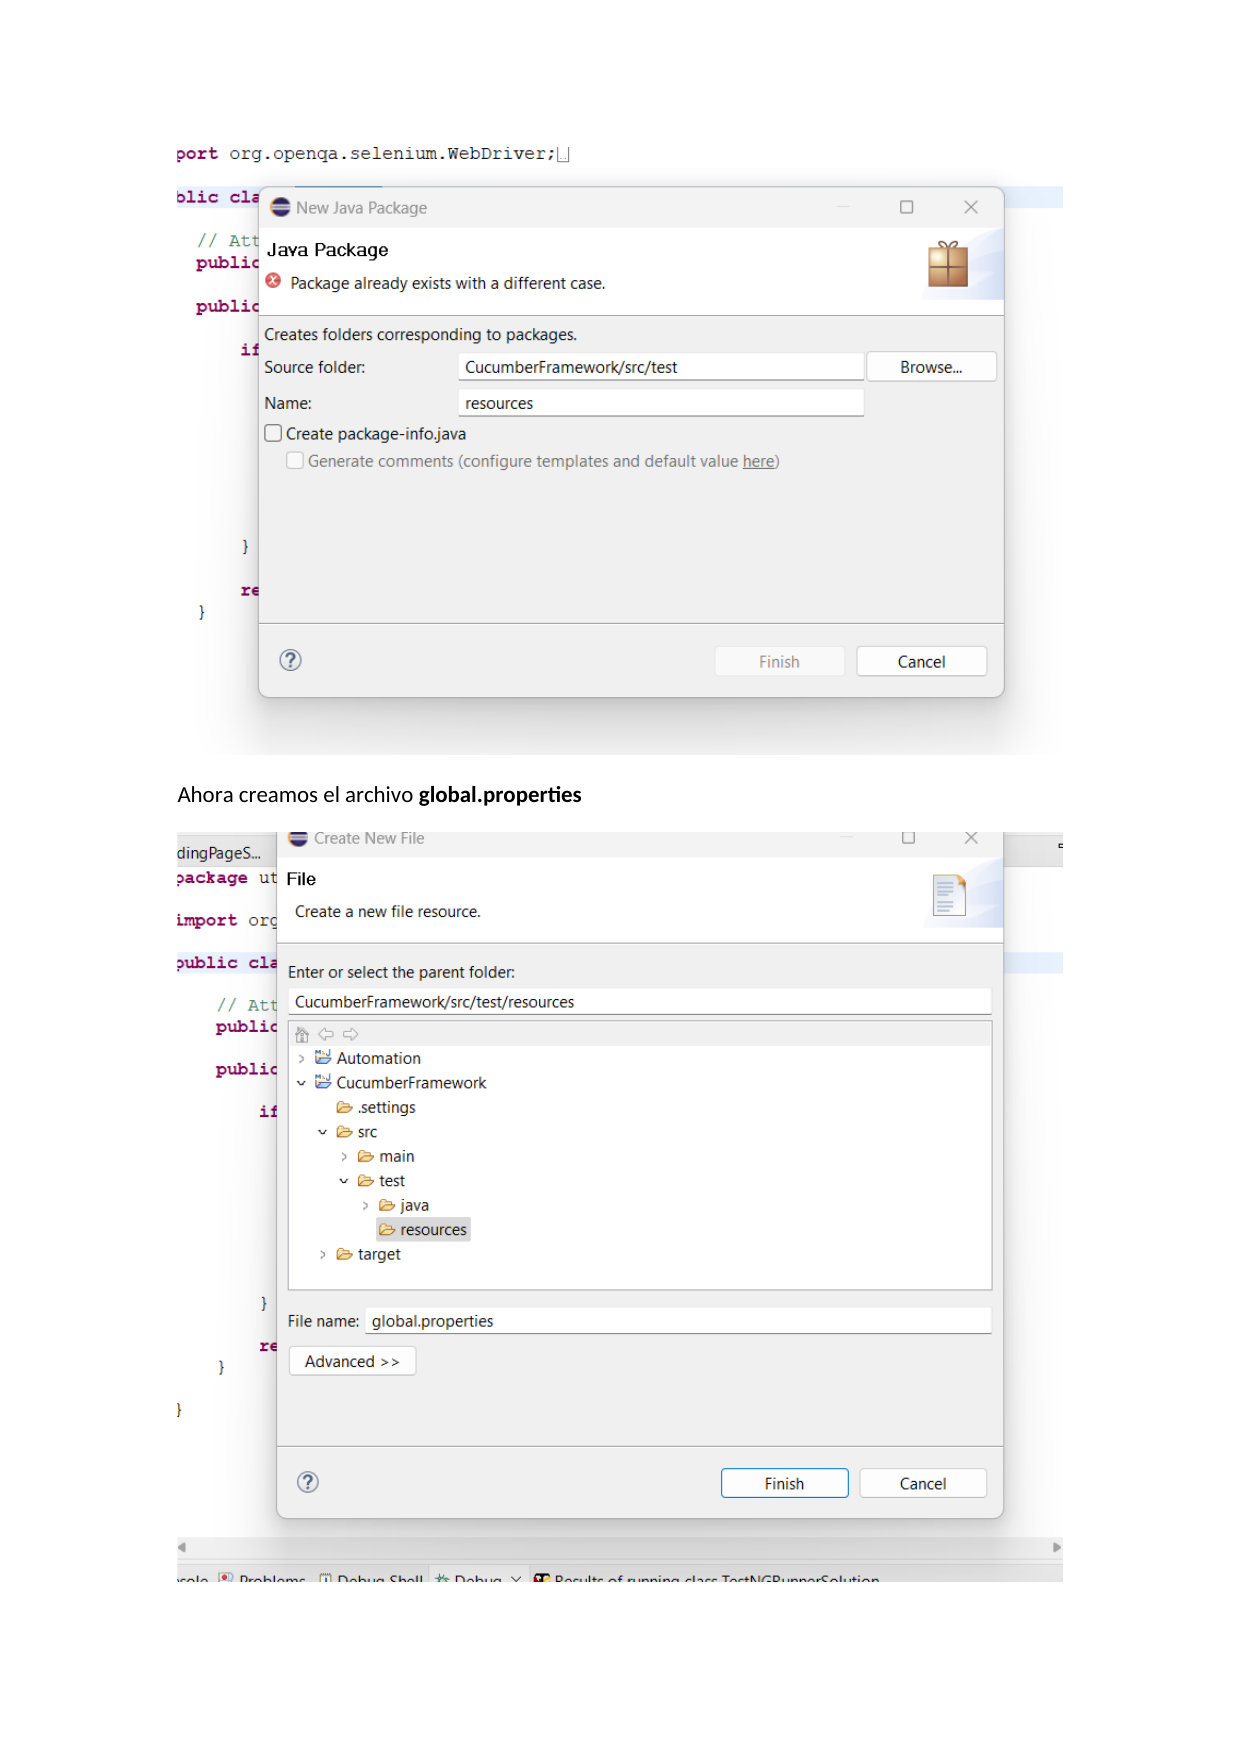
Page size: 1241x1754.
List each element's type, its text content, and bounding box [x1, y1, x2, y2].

text Ahora creamos el archivo global.properties [177, 780, 1063, 808]
picture [177, 147, 1063, 755]
picture [177, 832, 1063, 1582]
